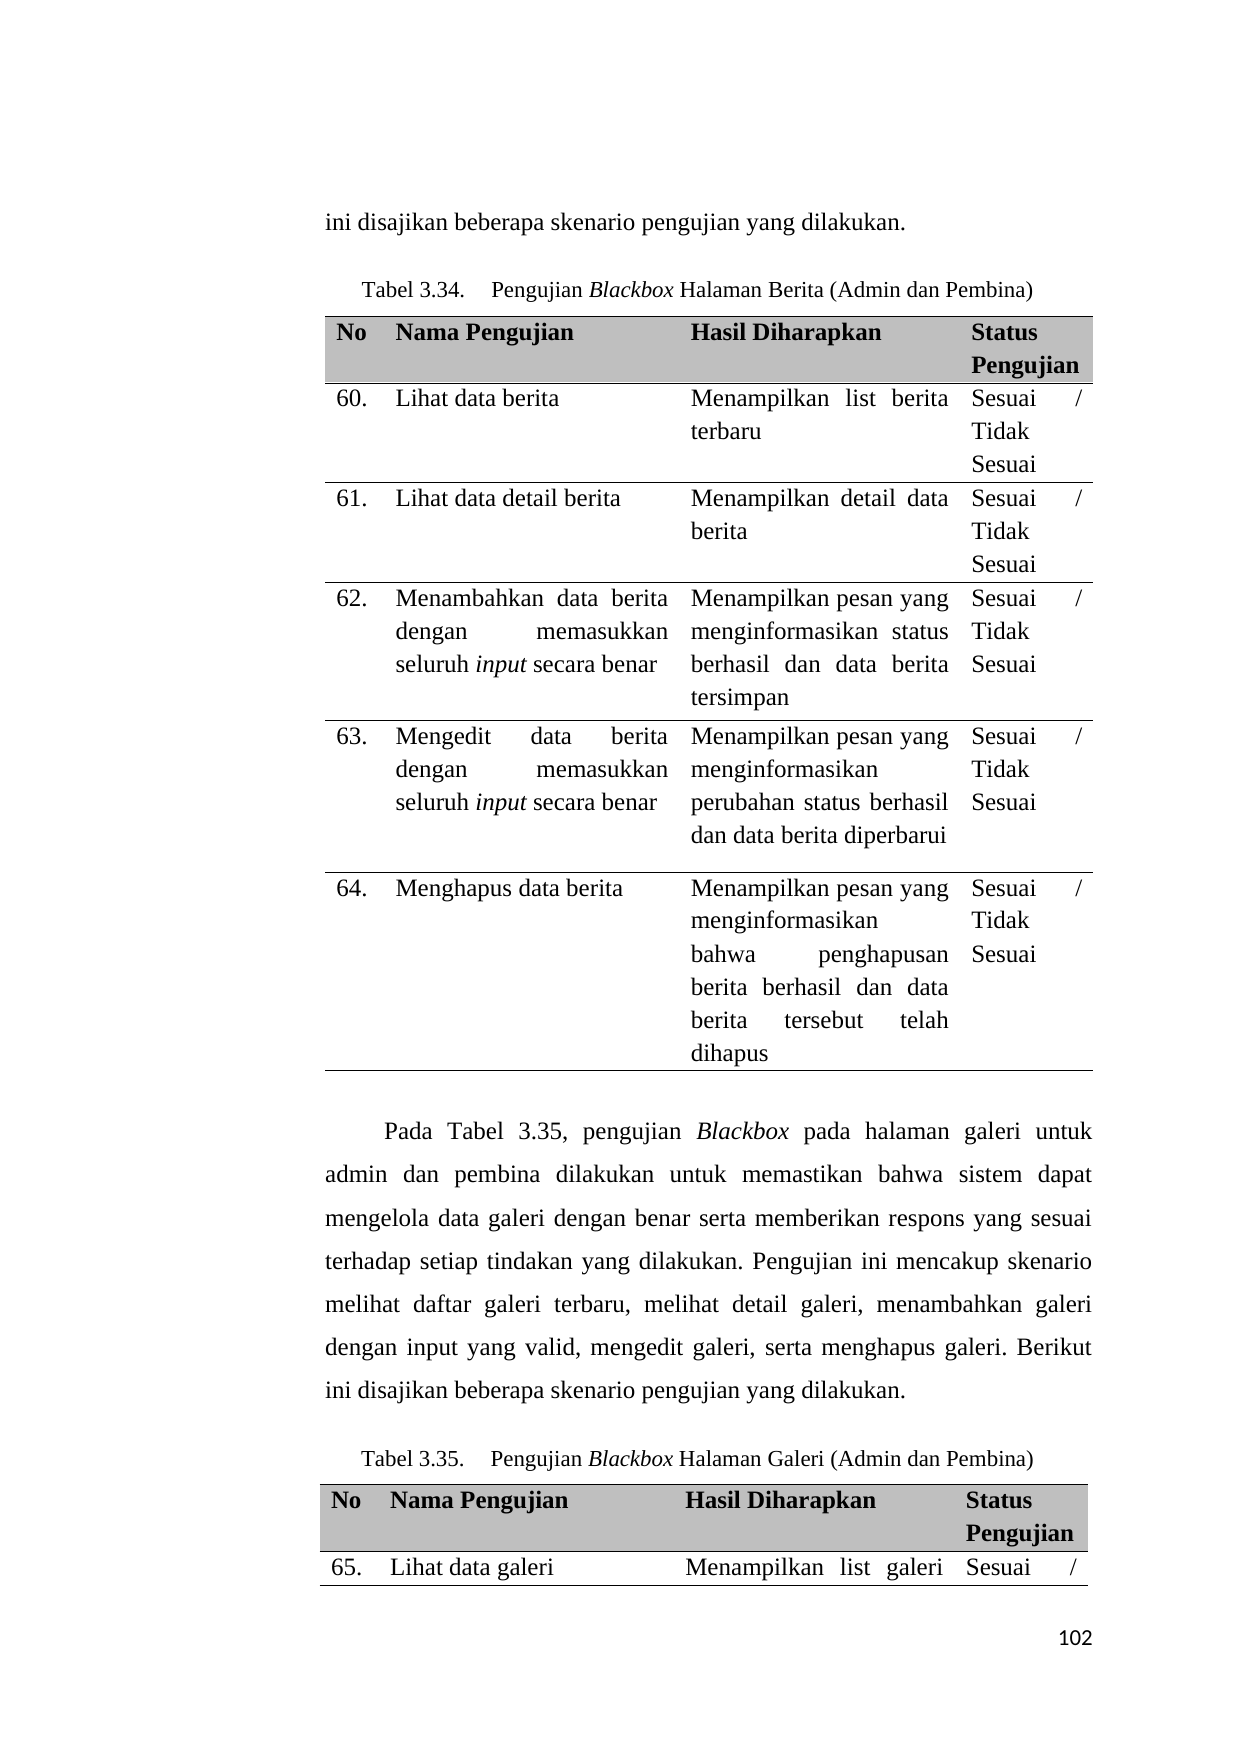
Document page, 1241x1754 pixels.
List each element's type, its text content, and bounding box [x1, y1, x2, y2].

table_cell Menghapus data berita [384, 873, 679, 1070]
table_cell 65. [320, 1552, 379, 1584]
table_cell Sesuai / Tidak Sesuai [960, 384, 1093, 482]
table_cell Menampilkan detail data berita [679, 483, 960, 582]
table_header Nama Pengujian [384, 317, 679, 382]
table_cell 60. [325, 384, 384, 482]
table_cell Menampilkan pesan yang menginformasikan status berhasil dan data berita tersimpan [679, 583, 960, 720]
table_header Hasil Diharapkan [674, 1485, 954, 1551]
table_header Nama Pengujian [379, 1485, 674, 1551]
table_header Hasil Diharapkan [679, 317, 960, 382]
table_header Status Pengujian [960, 317, 1093, 382]
table_cell Sesuai / Tidak Sesuai [960, 483, 1093, 582]
table_cell Menampilkan list galeri terbaru [674, 1552, 954, 1584]
table_cell 61. [325, 483, 384, 582]
table_cell 63. [325, 721, 384, 872]
table_cell Menampilkan pesan yang menginformasikan bahwa penghapusan berita berhasil dan data berita tersebut telah dihapus [679, 873, 960, 1070]
table_cell Menampilkan pesan yang menginformasikan perubahan status berhasil dan data berita diperbarui [679, 721, 960, 872]
table_header No [320, 1485, 379, 1551]
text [325, 207, 1092, 236]
table_header No [325, 317, 384, 382]
text Pengujian Blackbox Halaman Galeri (Admin dan Pembina) [302, 1445, 1092, 1471]
table_header Status Pengujian [954, 1485, 1088, 1551]
text Pengujian Blackbox Halaman Berita (Admin dan Pembina) [302, 276, 1092, 303]
table_cell Sesuai / Tidak Sesuai [960, 721, 1093, 872]
table_cell Lihat data galeri [379, 1552, 674, 1584]
text Pada Tabel 3.35, pengujian Blackbox pada halaman galeri untuk admin dan pembina dilakukan untuk memastikan bahwa sistem dapat mengelola data galeri dengan benar serta memberikan respons yang sesuai terhadap setiap tindakan yang dilakukan. Pengujian ini mencakup skenario melihat daftar galeri terbaru, melihat detail galeri, menambahkan galeri dengan input yang valid, mengedit galeri, serta menghapus galeri. Berikut ini disajikan beberapa skenario pengujian yang dilakukan. [325, 1116, 1092, 1404]
table_cell Menampilkan list berita terbaru [679, 384, 960, 482]
table_cell Lihat data detail berita [384, 483, 679, 582]
table_cell 62. [325, 583, 384, 720]
table_cell Menambahkan data berita dengan memasukkan seluruh input secara benar [384, 583, 679, 720]
table_cell Mengedit data berita dengan memasukkan seluruh input secara benar [384, 721, 679, 872]
table_cell 64. [325, 873, 384, 1070]
table_cell Sesuai / Tidak Sesuai [960, 873, 1093, 1070]
table_cell Sesuai / Tidak Sesuai [954, 1552, 1088, 1584]
table_cell Lihat data berita [384, 384, 679, 482]
table_cell Sesuai / Tidak Sesuai [960, 583, 1093, 720]
